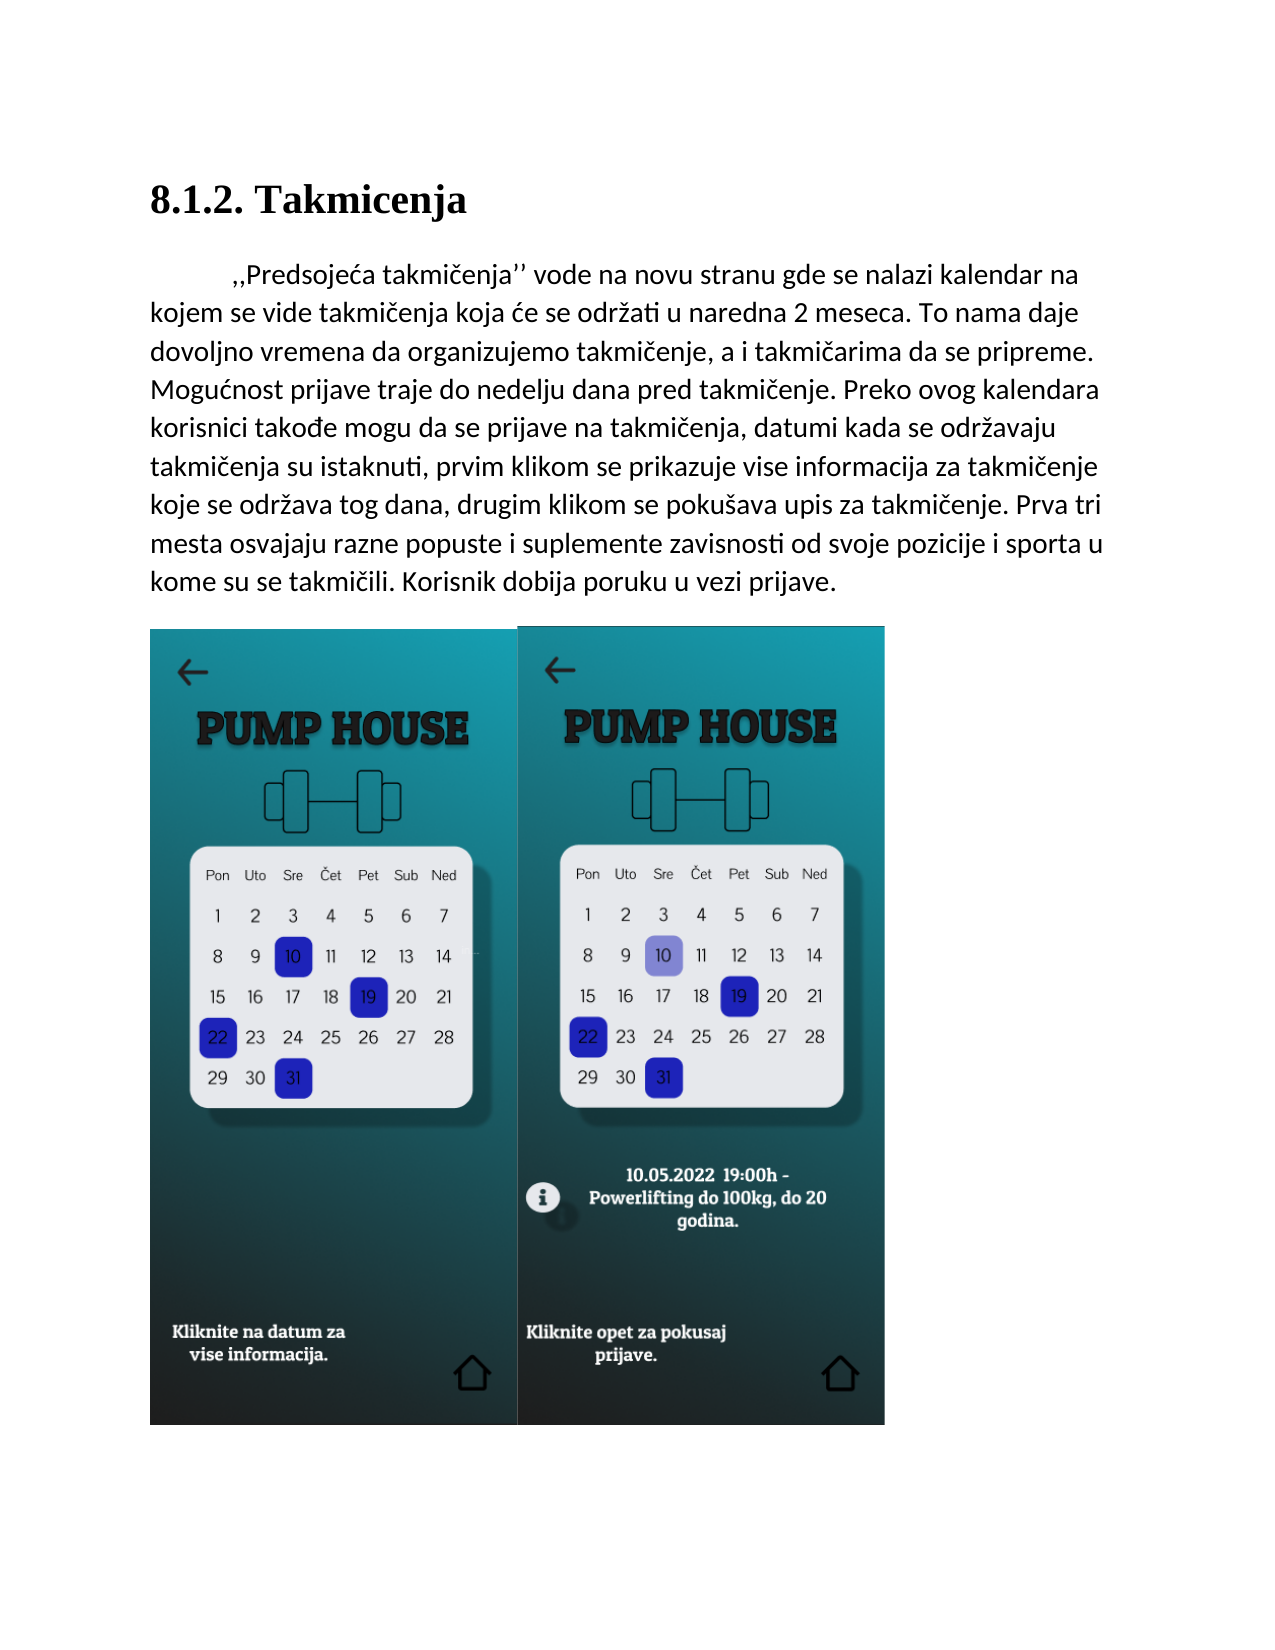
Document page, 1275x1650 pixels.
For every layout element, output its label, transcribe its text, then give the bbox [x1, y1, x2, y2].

text ,,Predsojeća takmičenja’’ vode na novu stranu gde se nalazi kalendar na kojem se vide takmičenja koja će se održati u naredna 2 meseca. To nama daje dovoljno vremena da organizujemo takmičenje, a i takmičarima da se pripreme. Mogućnost prijave traje do nedelju dana pred takmičenje. Preko ovog kalendara korisnici takođe mogu da se prijave na takmičenja, datumi kada se održavaju takmičenja su istaknuti, prvim klikom se prikazuje vise informacija za takmičenje koje se održava tog dana, drugim klikom se pokušava upis za takmičenje. Prva tri mesta osvajaju razne popuste i suplemente zavisnosti od svoje pozicije i sporta u kome su se takmičili. Korisnik dobija poruku u vezi prijave. [150, 256, 1125, 599]
subtitle 8.1.2. Takmicenja [150, 175, 1125, 223]
picture [150, 626, 885, 1425]
